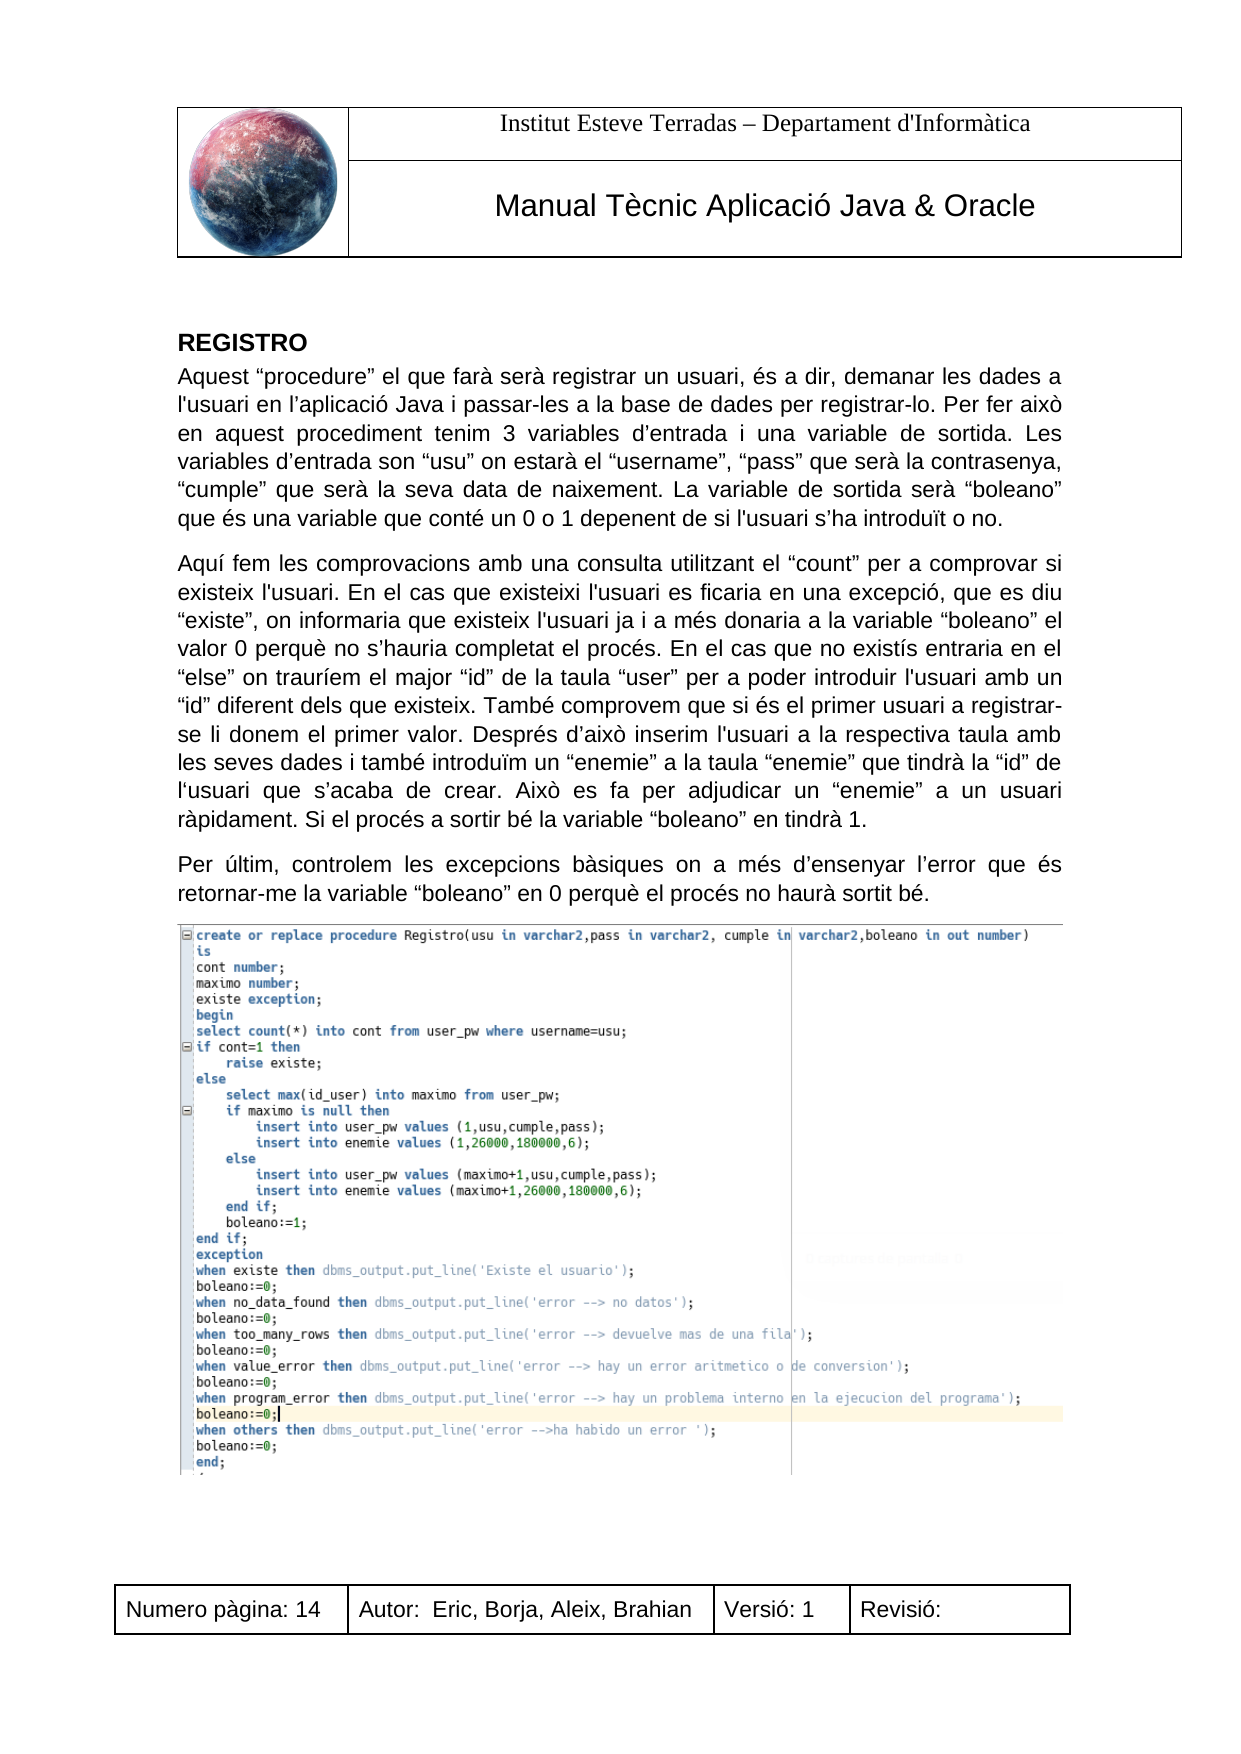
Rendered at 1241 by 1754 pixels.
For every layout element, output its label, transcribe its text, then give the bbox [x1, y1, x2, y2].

text Aquest “procedure” el que farà serà registrar un usuari, és a dir, demanar les dades a l'usuari en l’aplicació Java i passar-les a la base de dades per registrar-lo. Per fer això en aquest procediment tenim 3 variables d’entrada i una variable de sortida. Les variables d’entrada son “usu” on estarà el “username”, “pass” que serà la contrasenya, “cumple” que serà la seva data de naixement. La variable de sortida serà “boleano” que és una variable que conté un 0 o 1 depenent de si l'usuari s’ha introduït o no. [177, 363, 1063, 531]
picture [177, 924, 1063, 1475]
subtitle REGISTRO [177, 327, 1063, 356]
picture [188, 107, 338, 257]
text Aquí fem les comprovacions amb una consulta utilitzant el “count” per a comprovar si existeix l'usuari. En el cas que existeixi l'usuari es ficaria en una excepció, que es diu “existe”, on informaria que existeix l'usuari ja i a més donaria a la variable “boleano” el valor 0 perquè no s’hauria completat el procés. En el cas que no existís entraria en el “else” on trauríem el major “id” de la taula “user” per a poder introduir l'usuari amb un “id” diferent dels que existeix. També comprovem que si és el primer usuari a registrar-se li donem el primer valor. Després d’això inserim l'usuari a la respectiva taula amb les seves dades i també introduïm un “enemie” a la taula “enemie” que tindrà la “id” de l‘usuari que s’acaba de crear. Això es fa per adjudicar un “enemie” a un usuari ràpidament. Si el procés a sortir bé la variable “boleano” en tindrà 1. [177, 550, 1063, 832]
text Per últim, controlem les excepcions bàsiques on a més d’ensenyar l’error que és retornar-me la variable “boleano” en 0 perquè el procés no haurà sortit bé. [177, 851, 1063, 906]
